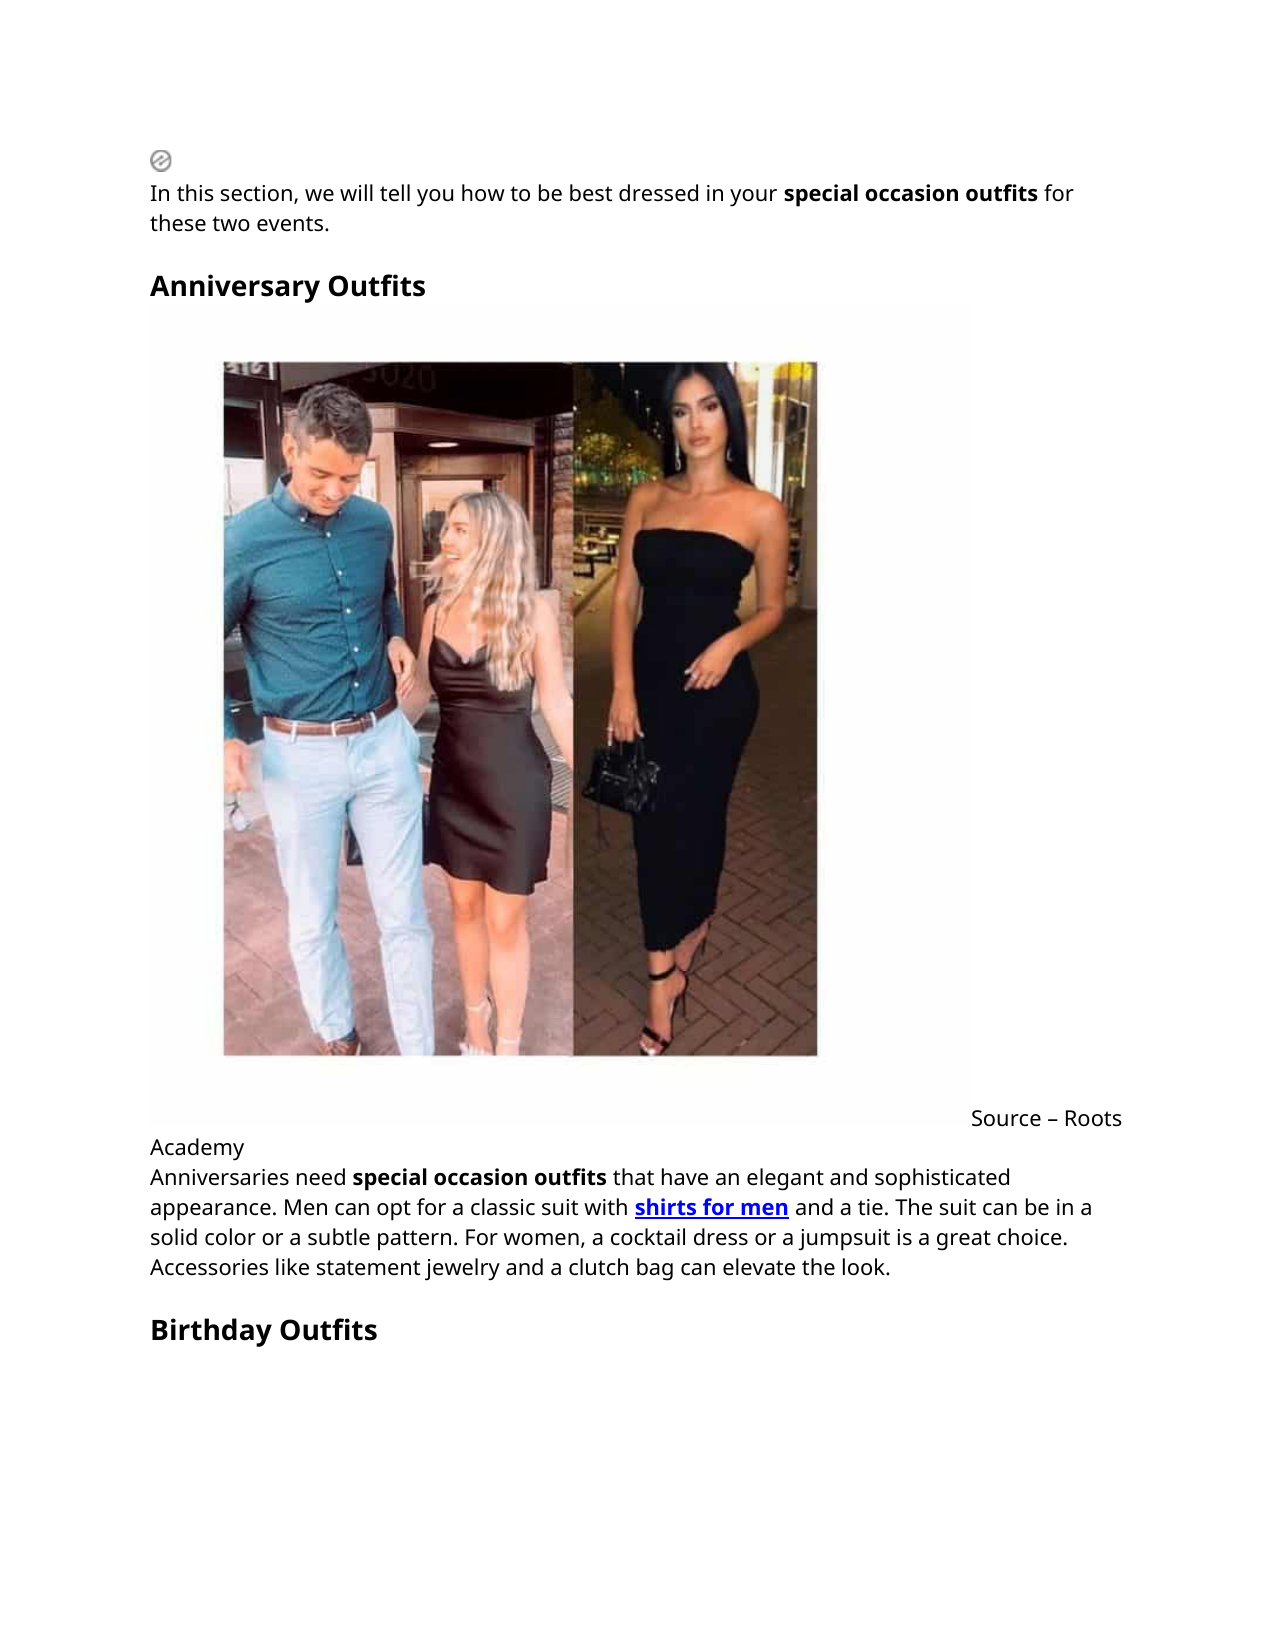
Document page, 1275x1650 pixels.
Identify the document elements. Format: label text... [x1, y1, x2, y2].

text In this section, we will tell you how to be best dressed in your special occasion outfits for these two events. [150, 178, 1125, 238]
text Anniversary Outfits [150, 267, 1125, 305]
text Birthday Outfits [150, 1310, 1125, 1349]
picture [150, 305, 971, 1126]
text Anniversaries need special occasion outfits that have an elegant and sophisticated appearance. Men can opt for a classic suit with shirts for men and a tie. The suit can be in a solid color or a subtle pattern. For women, a cocktail dress or a jumpsuit is a great choice. Accessories like statement jewelry and a clutch bag can elevate the look. [150, 1162, 1125, 1281]
picture [150, 150, 172, 172]
